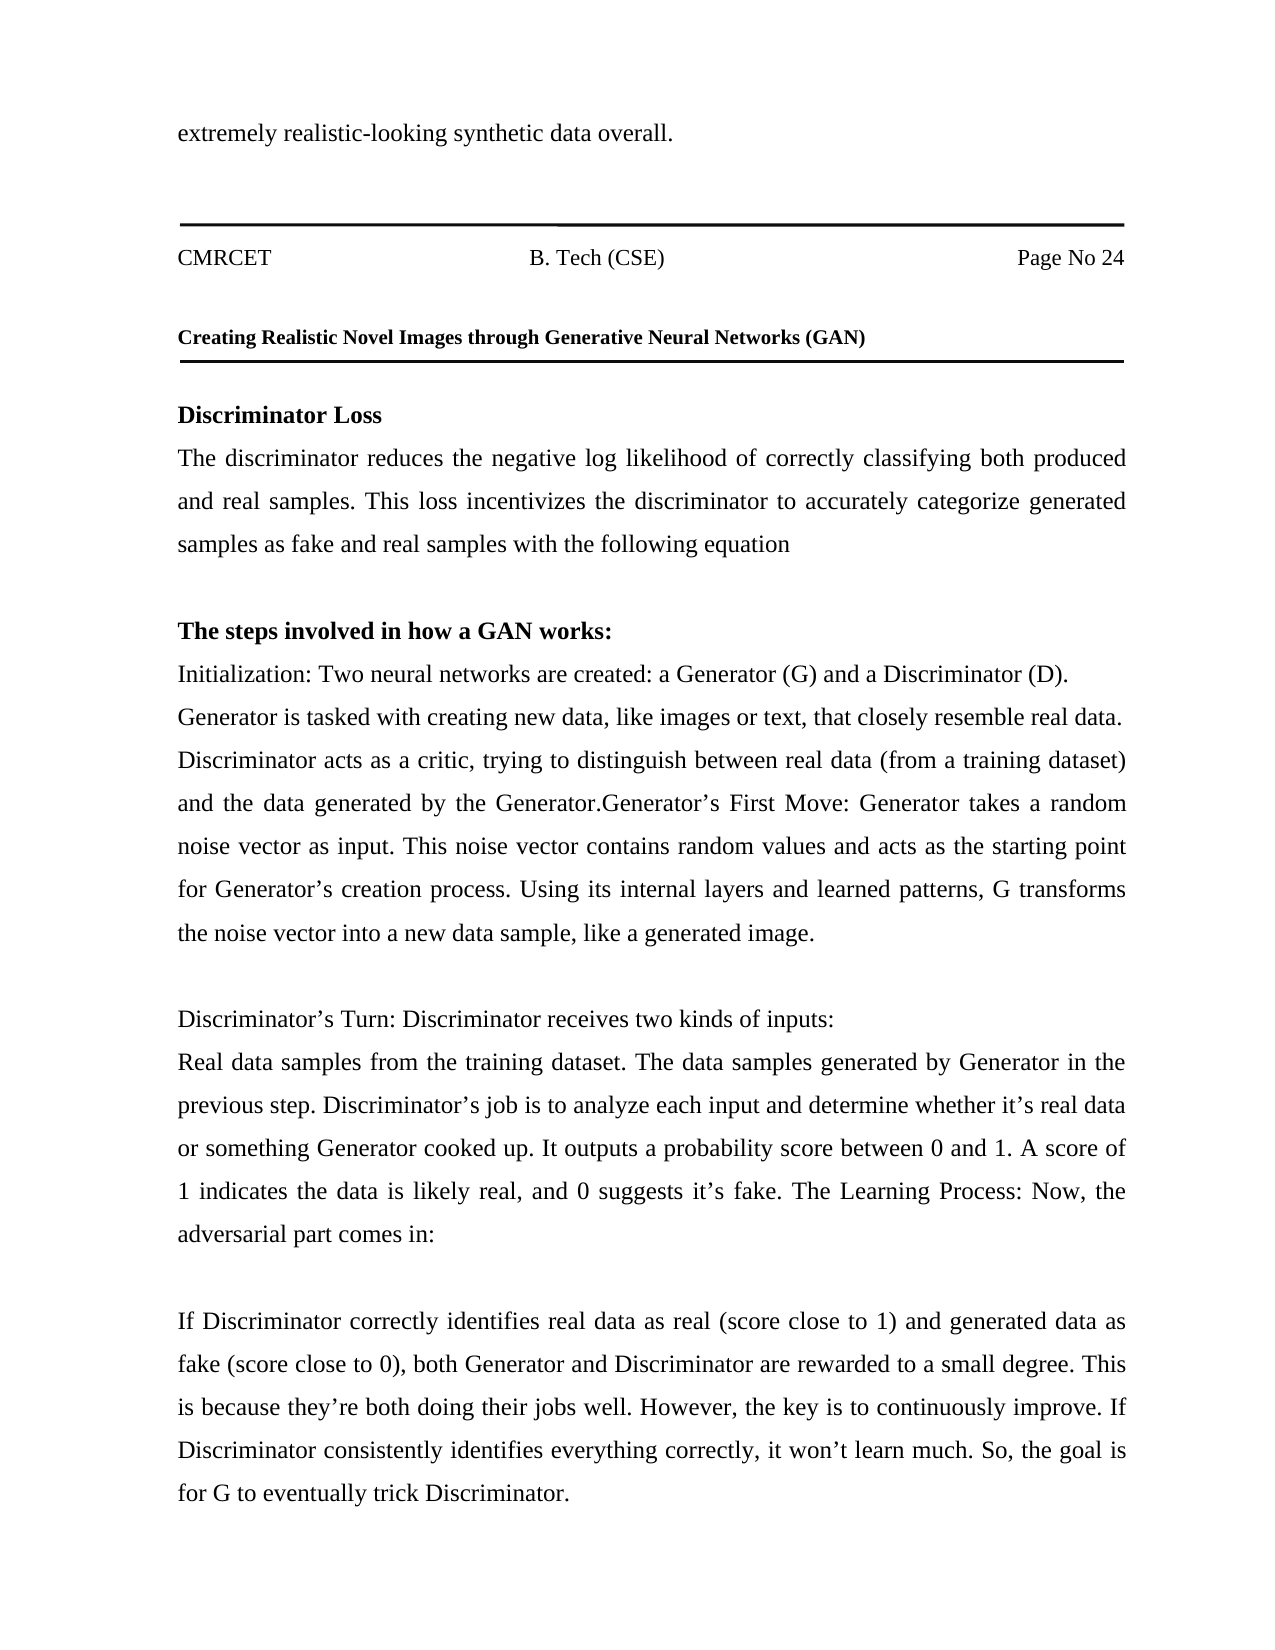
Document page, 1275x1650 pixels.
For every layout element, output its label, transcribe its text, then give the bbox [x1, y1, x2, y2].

text Discriminator Loss [177, 400, 1127, 429]
text Discriminator acts as a critic, trying to distinguish between real data (from a training dataset) and the data generated by the Generator.Generator’s First Move: Generator takes a random noise vector as input. This noise vector contains random values and acts as the starting point for Generator’s creation process. Using its internal layers and learned patterns, G transforms the noise vector into a new data sample, like a generated image. [177, 745, 1127, 946]
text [177, 118, 1127, 147]
text The discriminator reduces the negative log likelihood of correctly classifying both produced and real samples. This loss incentivizes the discriminator to accurately categorize generated samples as fake and real samples with the following equation [177, 443, 1127, 558]
text Real data samples from the training dataset. The data samples generated by Generator in the previous step. Discriminator’s job is to analyze each input and determine whether it’s real data or something Generator cooked up. It outputs a probability score between 0 and 1. A score of 1 indicates the data is likely real, and 0 suggests it’s fake. The Learning Process: Now, the adversarial part comes in: [177, 1047, 1127, 1248]
text CMRCET B. Tech (CSE) Page No 24 [177, 244, 1127, 270]
text If Discriminator correctly identifies real data as real (score close to 1) and generated data as fake (score close to 0), both Generator and Discriminator are rewarded to a small degree. This is because they’re both doing their jobs well. However, the key is to continuously improve. If Discriminator consistently identifies everything correctly, it won’t learn much. So, the goal is for G to eventually trick Discriminator. [177, 1306, 1127, 1507]
text Discriminator’s Turn: Discriminator receives two kinds of inputs: [177, 1004, 1127, 1033]
text The steps involved in how a GAN works: [177, 616, 1127, 644]
text Initialization: Two neural networks are created: a Generator (G) and a Discriminator (D). [177, 659, 1127, 688]
text Creating Realistic Novel Images through Generative Neural Networks (GAN) [177, 325, 1127, 349]
text Generator is tasked with creating new data, like images or text, that closely resemble real data. [177, 702, 1127, 731]
